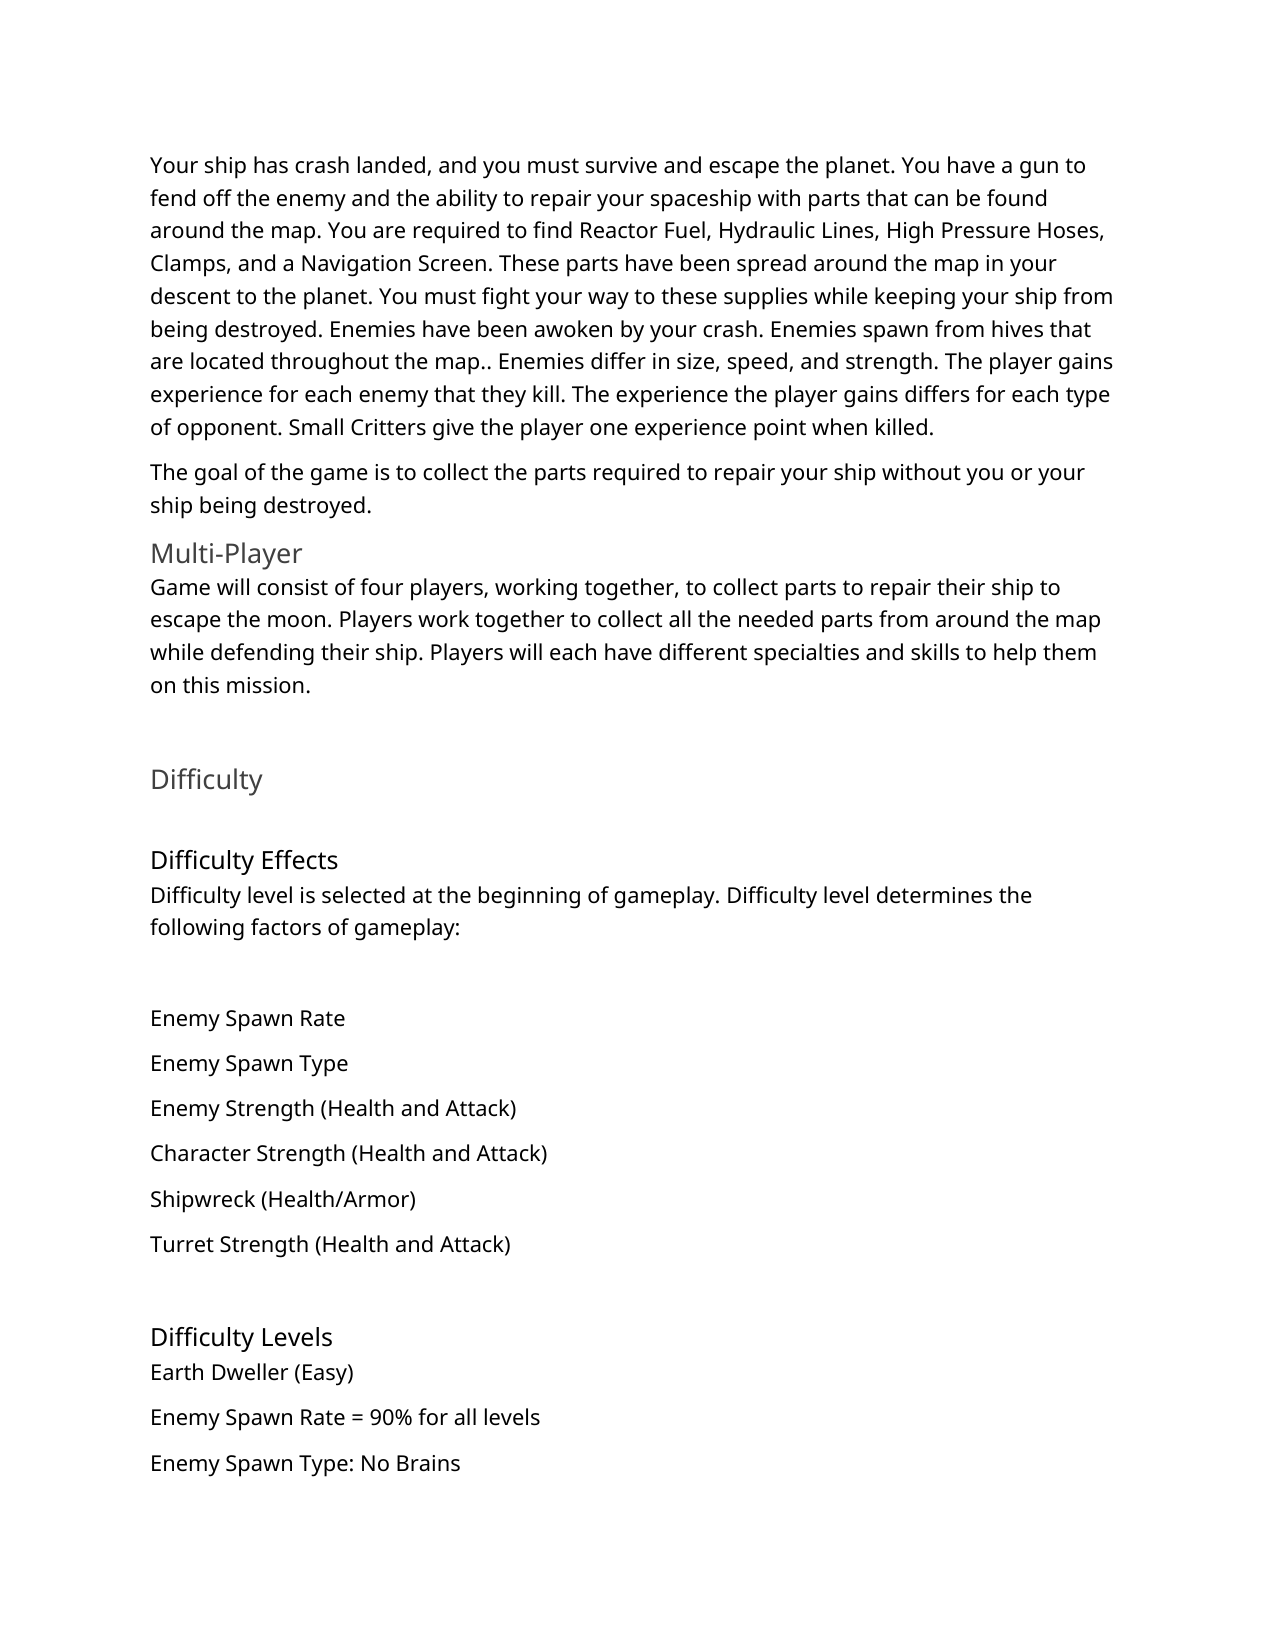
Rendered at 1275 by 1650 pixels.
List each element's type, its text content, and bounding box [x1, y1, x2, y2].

text Shipwreck (Health/Armor) [150, 1184, 1125, 1213]
text Enemy Strength (Health and Attack) [150, 1093, 1125, 1123]
text Enemy Spawn Type [150, 1048, 1125, 1078]
subtitle Multi-Player [150, 535, 1125, 572]
text Your ship has crash landed, and you must survive and escape the planet. You have a gun to fend off the enemy and the ability to repair your spaceship with parts that can be found around the map. You are required to find Reactor Fuel, Hydraulic Lines, High Pressure Hoses, Clamps, and a Navigation Screen. These parts have been spread around the map in your descent to the planet. You must fight your way to these supplies while keeping your ship from being destroyed. Enemies have been awoken by your crash. Enemies spawn from hives that are located throughout the map.. Enemies differ in size, speed, and strength. The player gains experience for each enemy that they kill. The experience the player gains differs for each type of opponent. Small Critters give the player one experience point when killed. [150, 150, 1125, 441]
subtitle Difficulty Levels [150, 1320, 1125, 1354]
subtitle Difficulty [150, 760, 1125, 797]
subtitle Difficulty Effects [150, 842, 1125, 876]
text Character Strength (Health and Attack) [150, 1138, 1125, 1168]
text The goal of the game is to collect the parts required to repair your ship without you or your ship being destroyed. [150, 457, 1125, 519]
text Turret Strength (Health and Attack) [150, 1229, 1125, 1259]
text Enemy Spawn Rate = 90% for all levels [150, 1402, 1125, 1432]
text Enemy Spawn Type: No Brains [150, 1448, 1125, 1477]
text Game will consist of four players, working together, to collect parts to repair their ship to escape the moon. Players work together to collect all the needed parts from around the map while defending their ship. Players will each have different specialties and skills to help them on this mission. [150, 572, 1125, 699]
text Enemy Spawn Rate [150, 1003, 1125, 1033]
text Difficulty level is selected at the beginning of gameplay. Difficulty level determines the following factors of gameplay: [150, 880, 1125, 942]
text Earth Dweller (Easy) [150, 1357, 1125, 1387]
